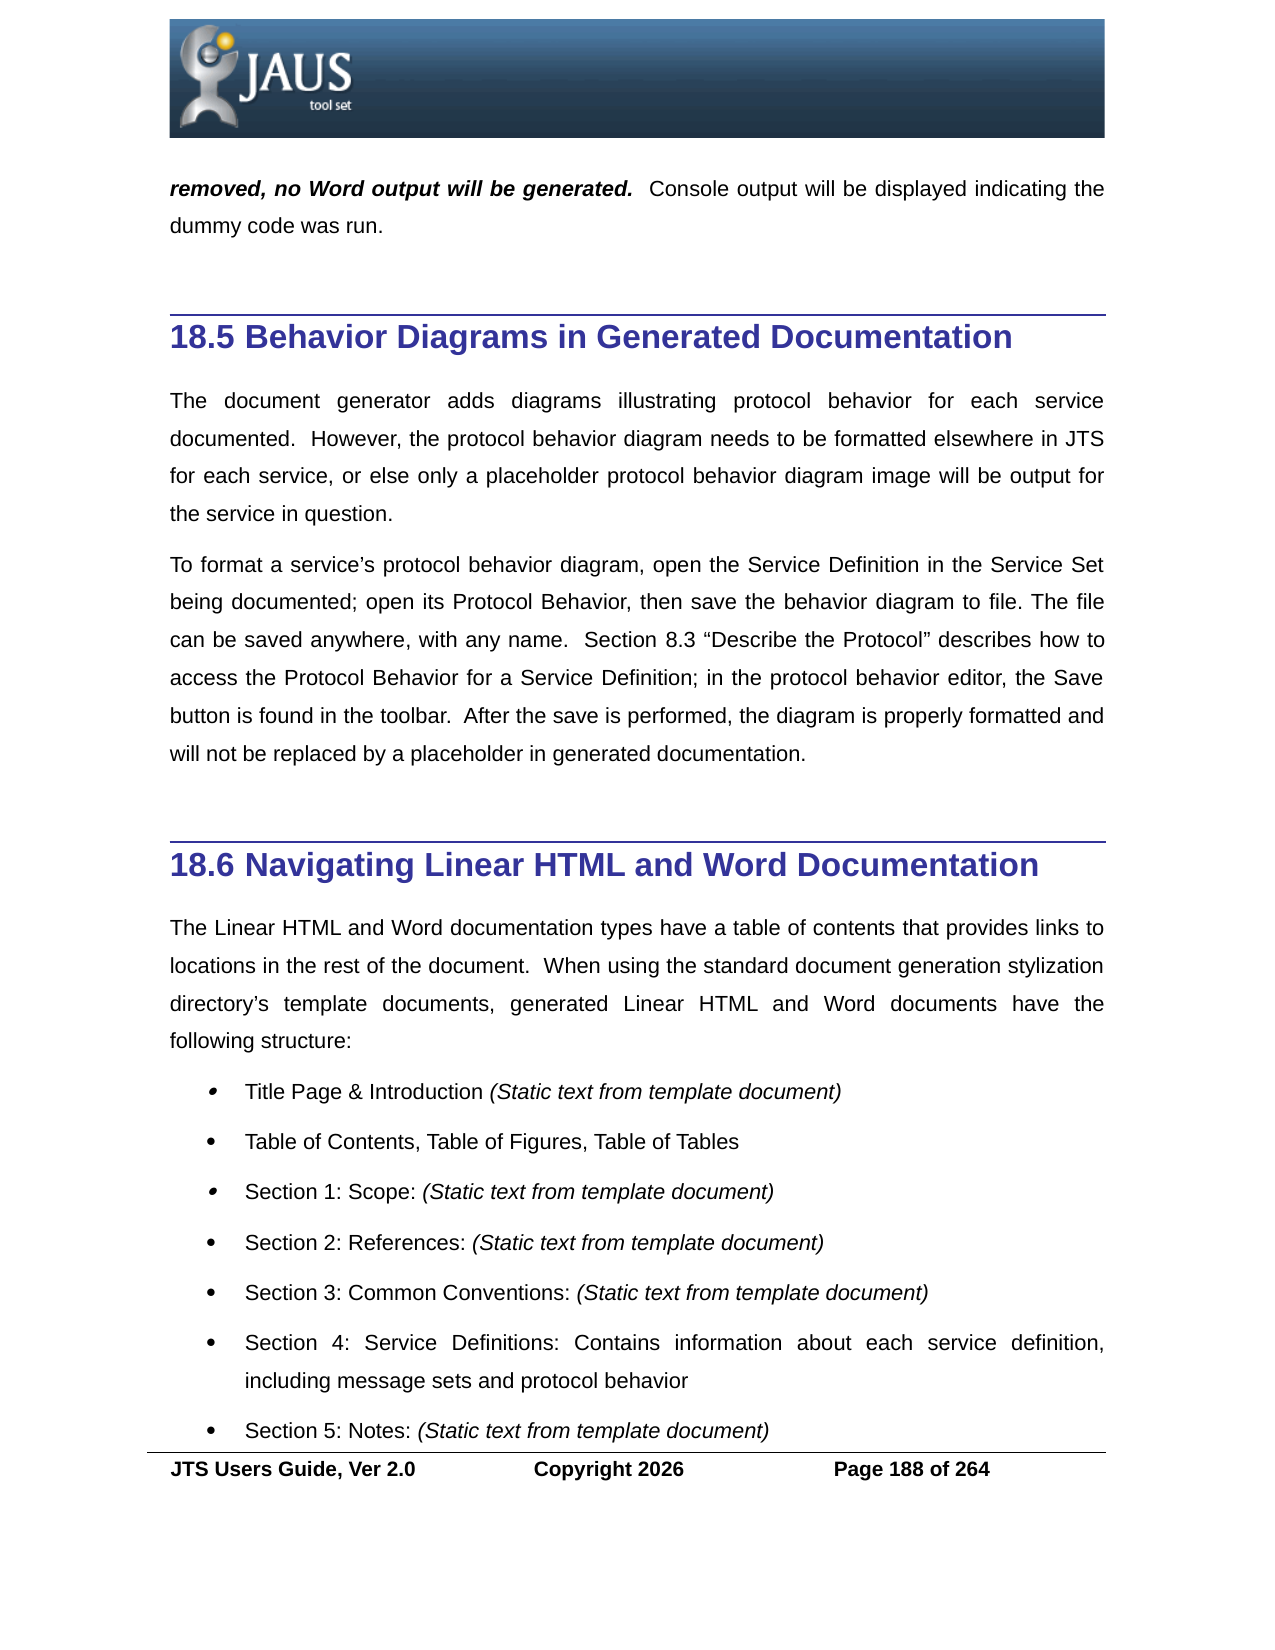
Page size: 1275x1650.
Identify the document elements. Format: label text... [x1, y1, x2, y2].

list Title Page & Introduction (Static text from template document) [207, 1079, 1106, 1104]
list Section 2: References: (Static text from template document) [207, 1229, 1106, 1255]
list Table of Contents, Table of Figures, Table of Tables [207, 1129, 1106, 1154]
list Section 5: Notes: (Static text from template document) [207, 1418, 1106, 1443]
subtitle Navigating Linear HTML and Word Documentation [169, 842, 1106, 883]
picture [169, 19, 1105, 138]
subtitle Behavior Diagrams in Generated Documentation [169, 315, 1106, 356]
list Section 4: Service Definitions: Contains information about each service definition, including message sets and protocol behavior [207, 1330, 1106, 1393]
text The document generator adds diagrams illustrating protocol behavior for each service documented. However, the protocol behavior diagram needs to be formatted elsewhere in JTS for each service, or else only a placeholder protocol behavior diagram image will be output for the service in question. [169, 388, 1106, 526]
list Section 1: Scope: (Static text from template document) [207, 1179, 1106, 1204]
list Section 3: Common Conventions: (Static text from template document) [207, 1280, 1106, 1305]
text To format a service’s protocol behavior diagram, open the Service Definition in the Service Set being documented; open its Protocol Behavior, then save the behavior diagram to file. The file can be saved anywhere, with any name. Section 8.3 “Describe the Protocol” describes how to access the Protocol Behavior for a Service Definition; in the protocol behavior editor, the Save button is found in the toolbar. After the save is performed, the diagram is properly formatted and will not be replaced by a placeholder in generated documentation. [169, 551, 1106, 766]
text The Linear HTML and Word documentation types have a table of contents that provides links to locations in the rest of the document. When using the standard document generation stylization directory’s template documents, generated Linear HTML and Word documents have the following structure: [169, 915, 1106, 1053]
